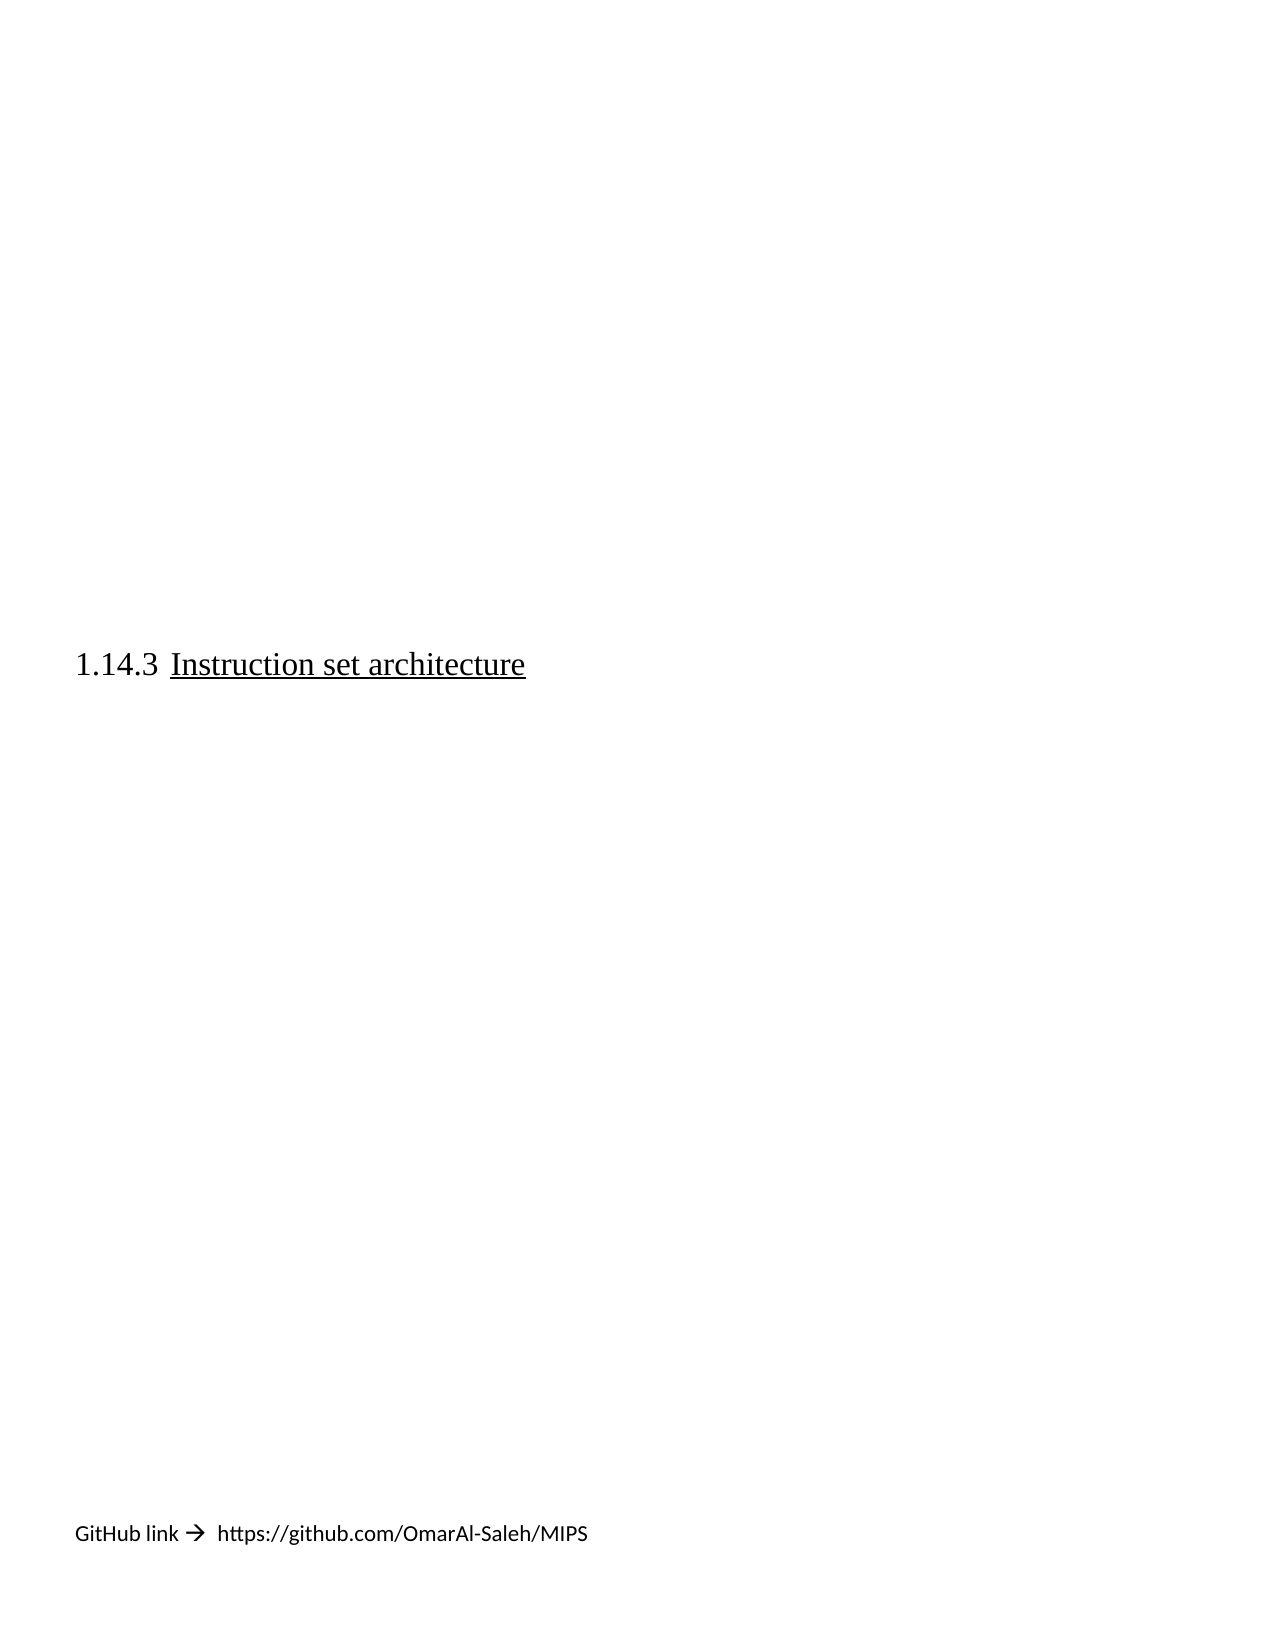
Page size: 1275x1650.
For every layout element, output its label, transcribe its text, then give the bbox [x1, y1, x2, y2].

subtitle Instruction set architecture [75, 644, 1200, 682]
